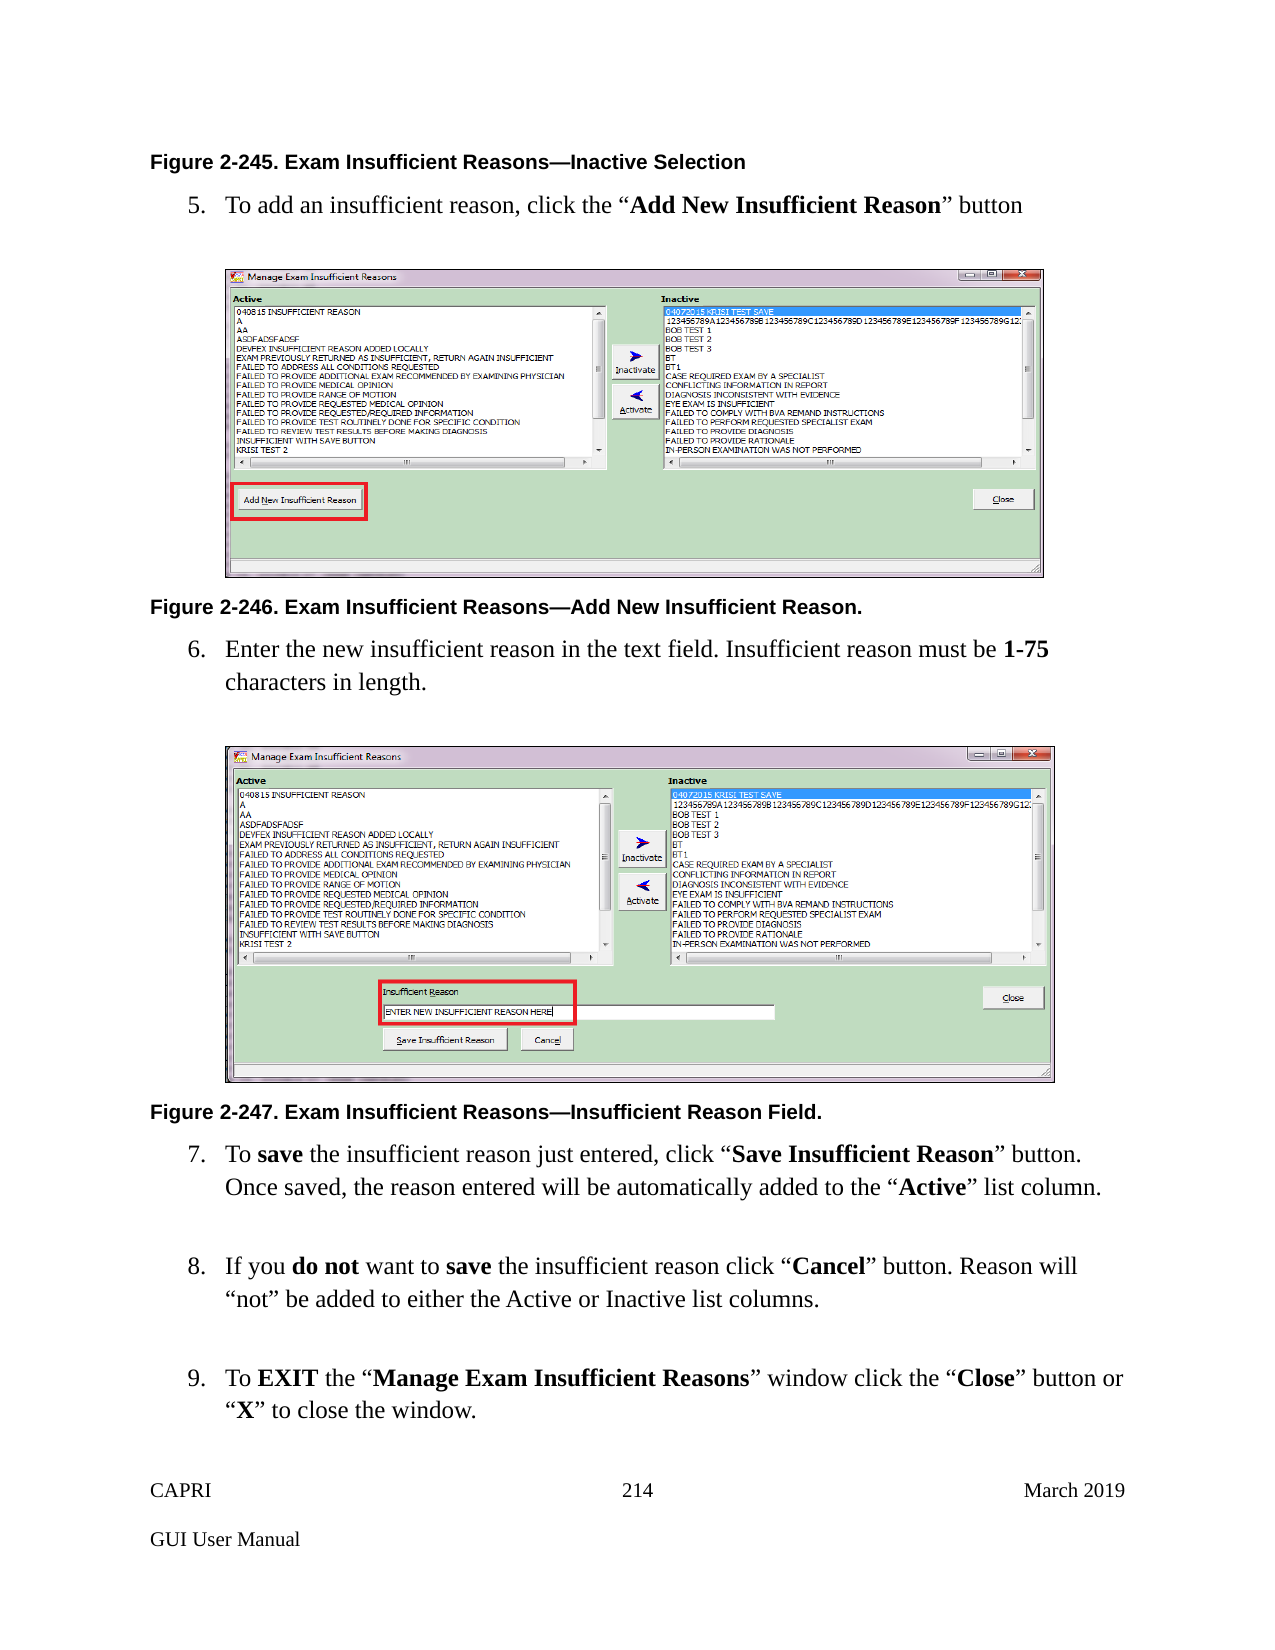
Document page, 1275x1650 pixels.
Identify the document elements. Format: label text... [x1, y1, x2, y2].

list If you do not want to save the insufficient reason click “Cancel” button. Reason will “not” be added to either the Active or Inactive list columns. [187, 1251, 1125, 1313]
picture [226, 747, 1054, 1082]
picture [226, 270, 1043, 577]
text Figure 2-233. Exam Insufficient Reasons—Insufficient Reason Field. [150, 1099, 1125, 1123]
list To add an insufficient reason, click the “Add New Insufficient Reason” button [187, 190, 1125, 219]
list Enter the new insufficient reason in the text field. Insufficient reason must be 1-75 characters in length. [187, 634, 1125, 696]
text Figure 2-231. Exam Insufficient Reasons—Inactive Selection [150, 150, 1125, 174]
text Figure 2-232. Exam Insufficient Reasons—Add New Insufficient Reason. [150, 594, 1125, 618]
list To EXIT the “Manage Exam Insufficient Reasons” window click the “Close” button or “X” to close the window. [187, 1363, 1125, 1424]
list To save the insufficient reason just entered, click “Save Insufficient Reason” button. Once saved, the reason entered will be automatically added to the “Active” list column. [187, 1139, 1125, 1201]
